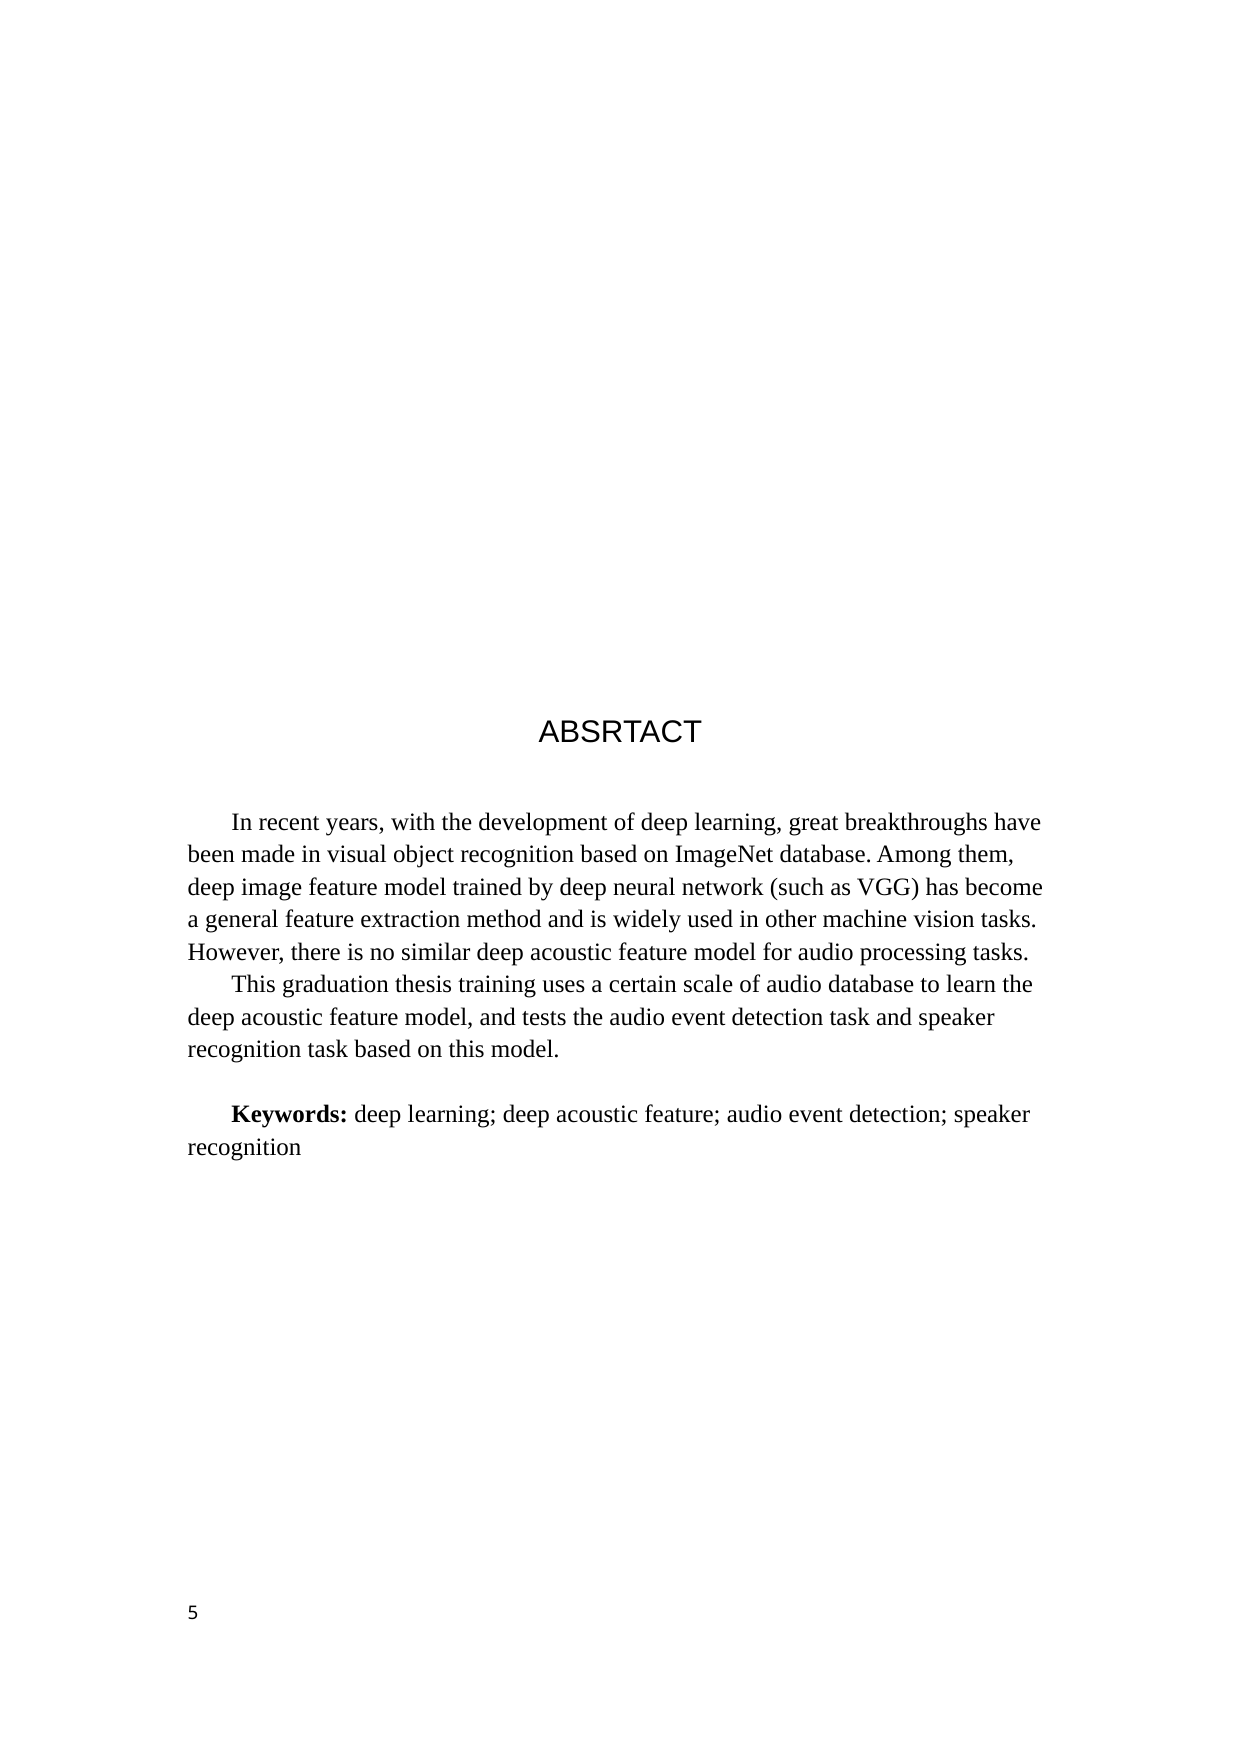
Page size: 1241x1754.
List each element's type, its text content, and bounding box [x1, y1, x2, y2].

text This graduation thesis training uses a certain scale of audio database to learn the deep acoustic feature model, and tests the audio event detection task and speaker recognition task based on this model. [187, 967, 1053, 1065]
text Keywords: deep learning; deep acoustic feature; audio event detection; speaker recognition [187, 1097, 1053, 1162]
text In recent years, with the development of deep learning, great breakthroughs have been made in visual object recognition based on ImageNet database. Among them, deep image feature model trained by deep neural network (such as VGG) has become a general feature extraction method and is widely used in other machine vision tasks. However, there is no similar deep acoustic feature model for audio processing tasks. [187, 805, 1053, 967]
text ABSRTACT [187, 698, 1053, 763]
